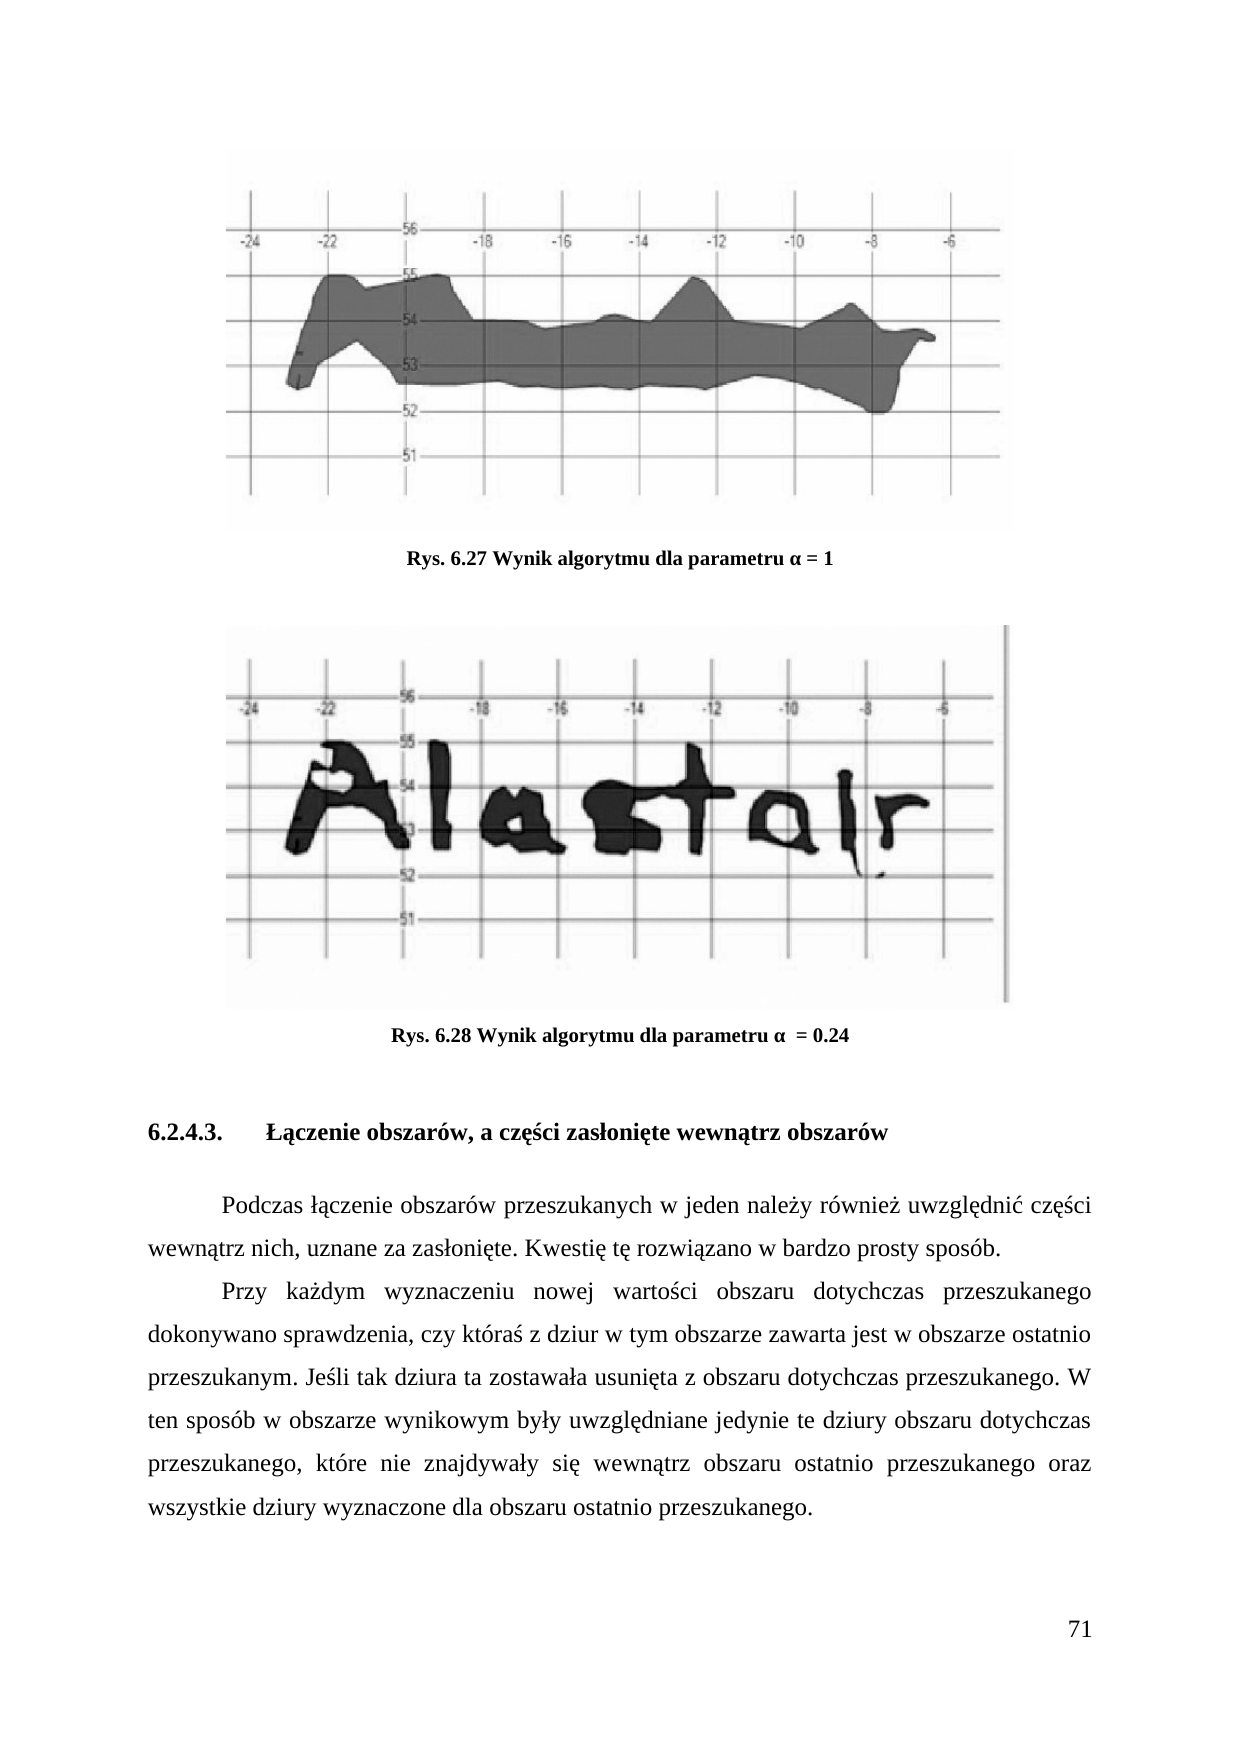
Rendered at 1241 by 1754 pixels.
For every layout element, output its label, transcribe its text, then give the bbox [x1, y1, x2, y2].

text Przy każdym wyznaczeniu nowej wartości obszaru dotychczas przeszukanego dokonywano sprawdzenia, czy któraś z dziur w tym obszarze zawarta jest w obszarze ostatnio przeszukanym. Jeśli tak dziura ta zostawała usunięta z obszaru dotychczas przeszukanego. W ten sposób w obszarze wynikowym były uwzględniane jedynie te dziury obszaru dotychczas przeszukanego, które nie znajdywały się wewnątrz obszaru ostatnio przeszukanego oraz wszystkie dziury wyznaczone dla obszaru ostatnio przeszukanego. [148, 1276, 1092, 1520]
picture [225, 147, 1015, 532]
picture [225, 625, 1015, 1009]
subtitle Łączenie obszarów, a części zasłonięte wewnątrz obszarów [148, 1117, 1092, 1146]
text Podczas łączenie obszarów przeszukanych w jeden należy również uwzględnić części wewnątrz nich, uznane za zasłonięte. Kwestię tę rozwiązano w bardzo prosty sposób. [148, 1190, 1092, 1262]
